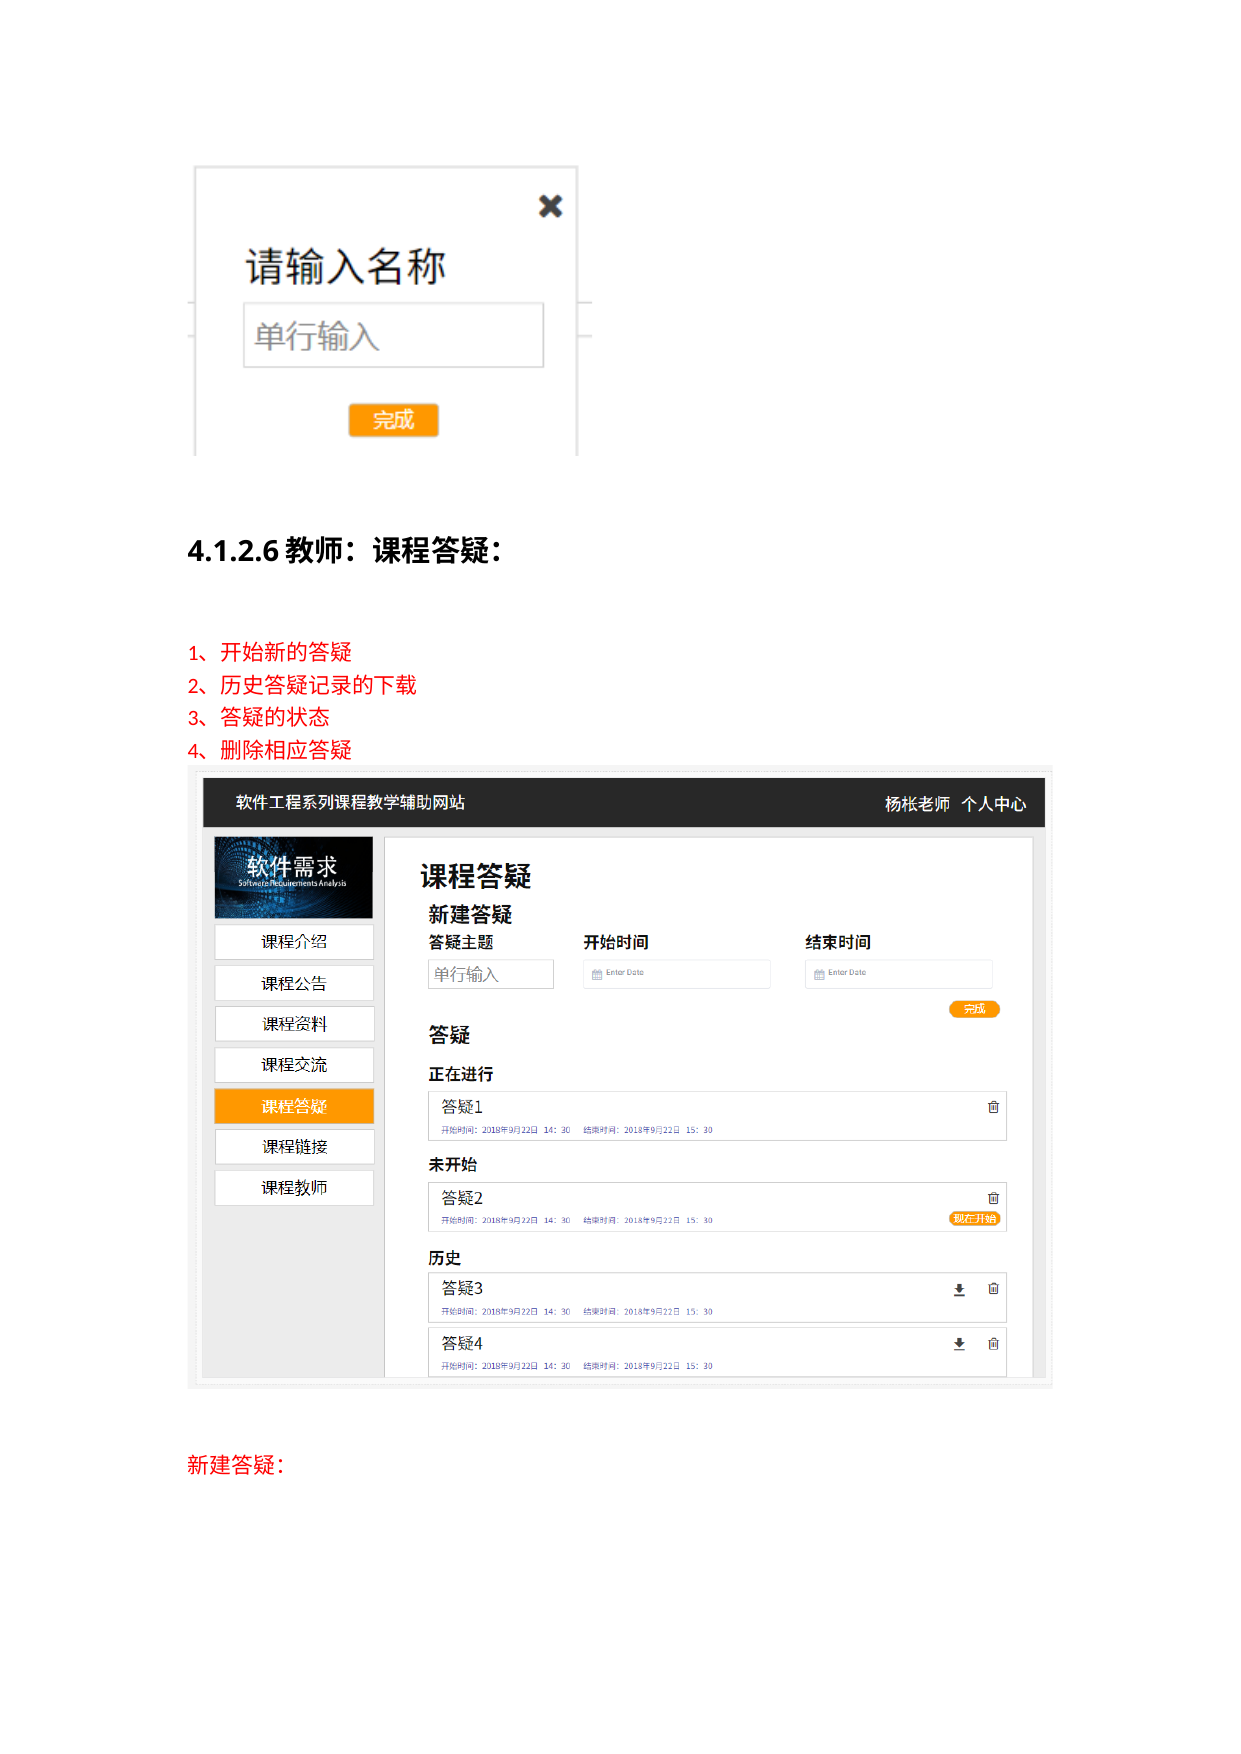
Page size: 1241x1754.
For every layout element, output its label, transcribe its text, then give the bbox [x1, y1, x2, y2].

text 2、历史答疑记录的下载 [187, 667, 1053, 700]
text 新建答疑： [187, 1447, 1053, 1480]
picture [187, 162, 593, 456]
text 1、开始新的答疑 [187, 635, 1053, 667]
picture [187, 765, 1053, 1389]
text 3、答疑的状态 [187, 700, 1053, 732]
text 4、删除相应答疑 [187, 732, 1053, 765]
subtitle 4.1.2.6教师：课程答疑： [187, 516, 1053, 581]
